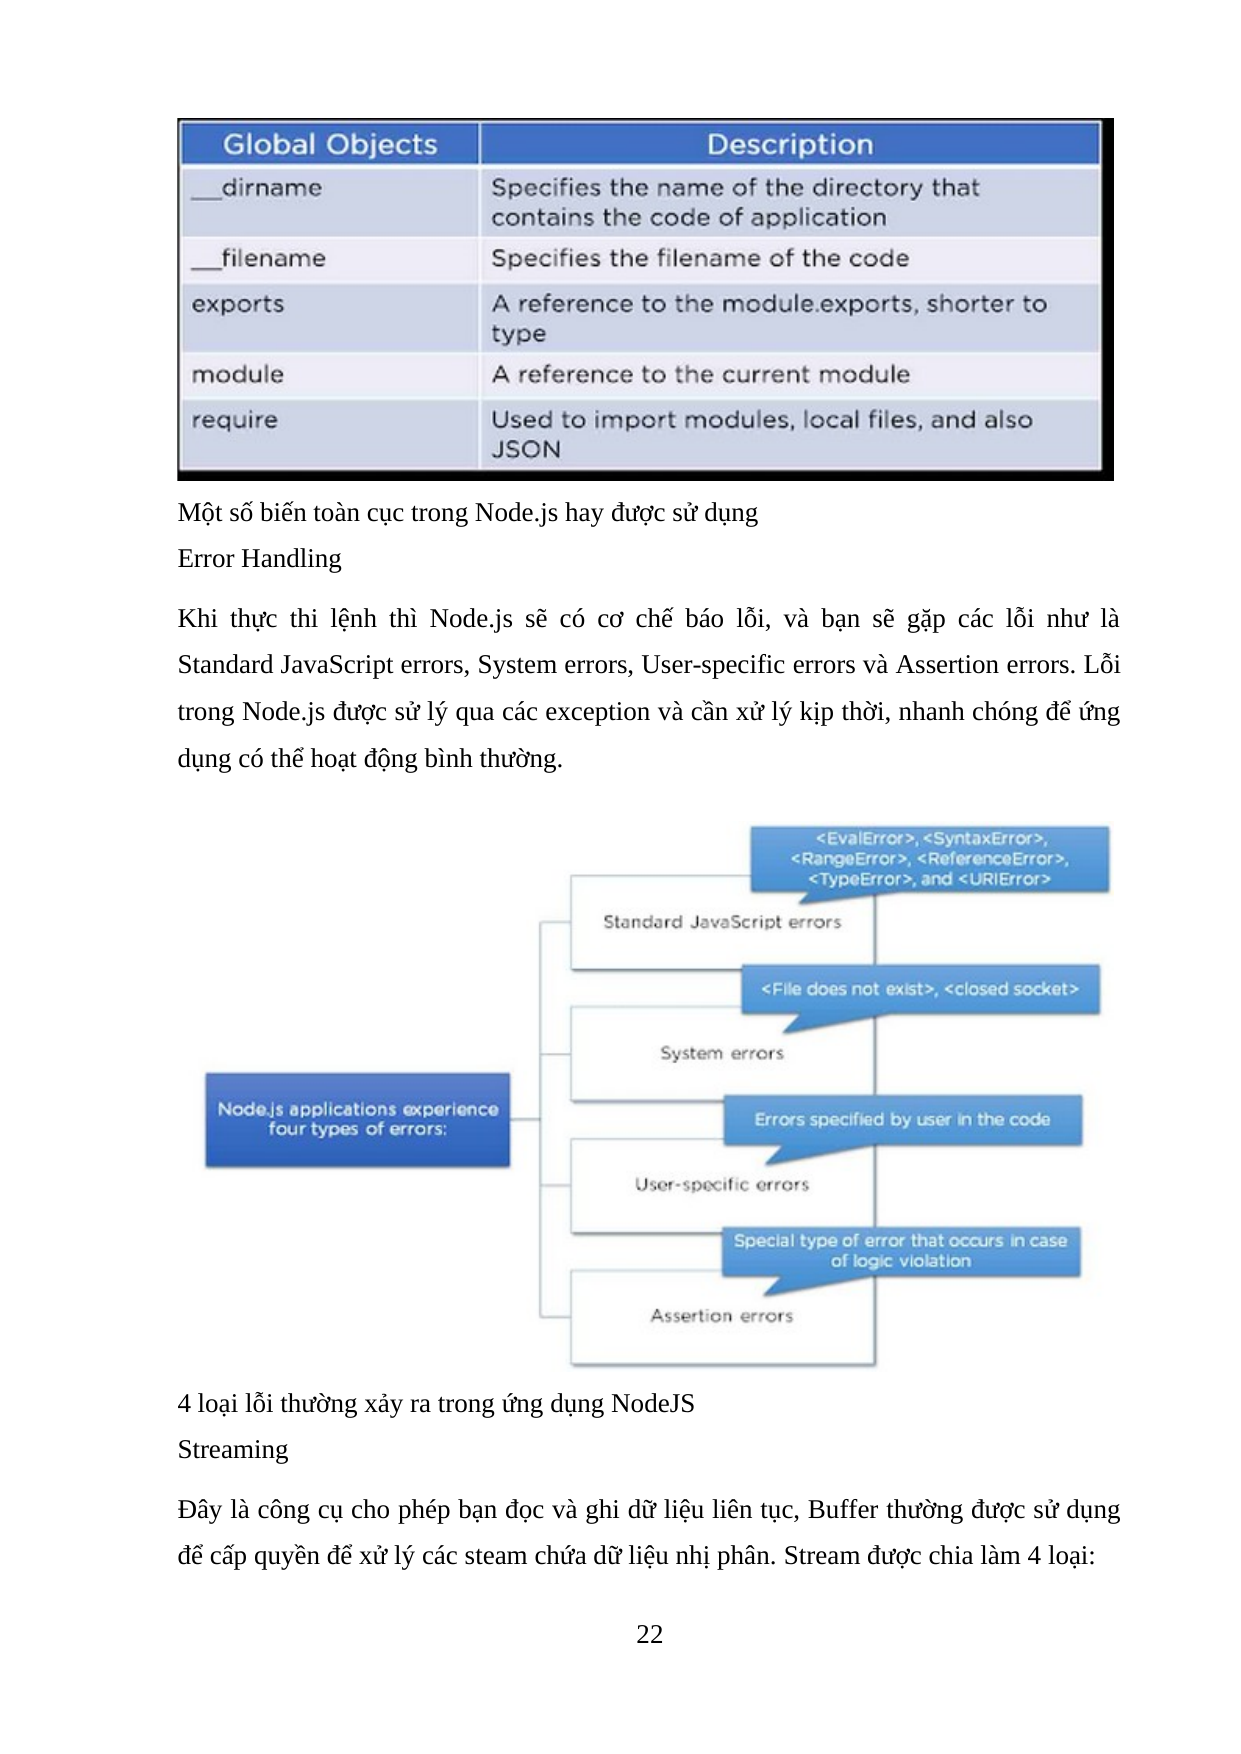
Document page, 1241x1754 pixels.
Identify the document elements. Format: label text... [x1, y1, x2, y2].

text Khi thực thi lệnh thì Node.js sẽ có cơ chế báo lỗi, và bạn sẽ gặp các lỗi như là Standard JavaScript errors, System errors, User-specific errors và Assertion errors. Lỗi trong Node.js được sử lý qua các exception và cần xử lý kịp thời, nhanh chóng để ứng dụng có thể hoạt động bình thường. [177, 602, 1122, 773]
text Streaming [177, 1434, 1122, 1465]
text Đây là công cụ cho phép bạn đọc và ghi dữ liệu liên tục, Buffer thường được sử dụng để cấp quyền để xử lý các steam chứa dữ liệu nhị phân. Stream được chia làm 4 loại: [177, 1493, 1122, 1571]
picture [177, 118, 1114, 481]
picture [177, 821, 1114, 1372]
text Error Handling [177, 543, 1122, 574]
